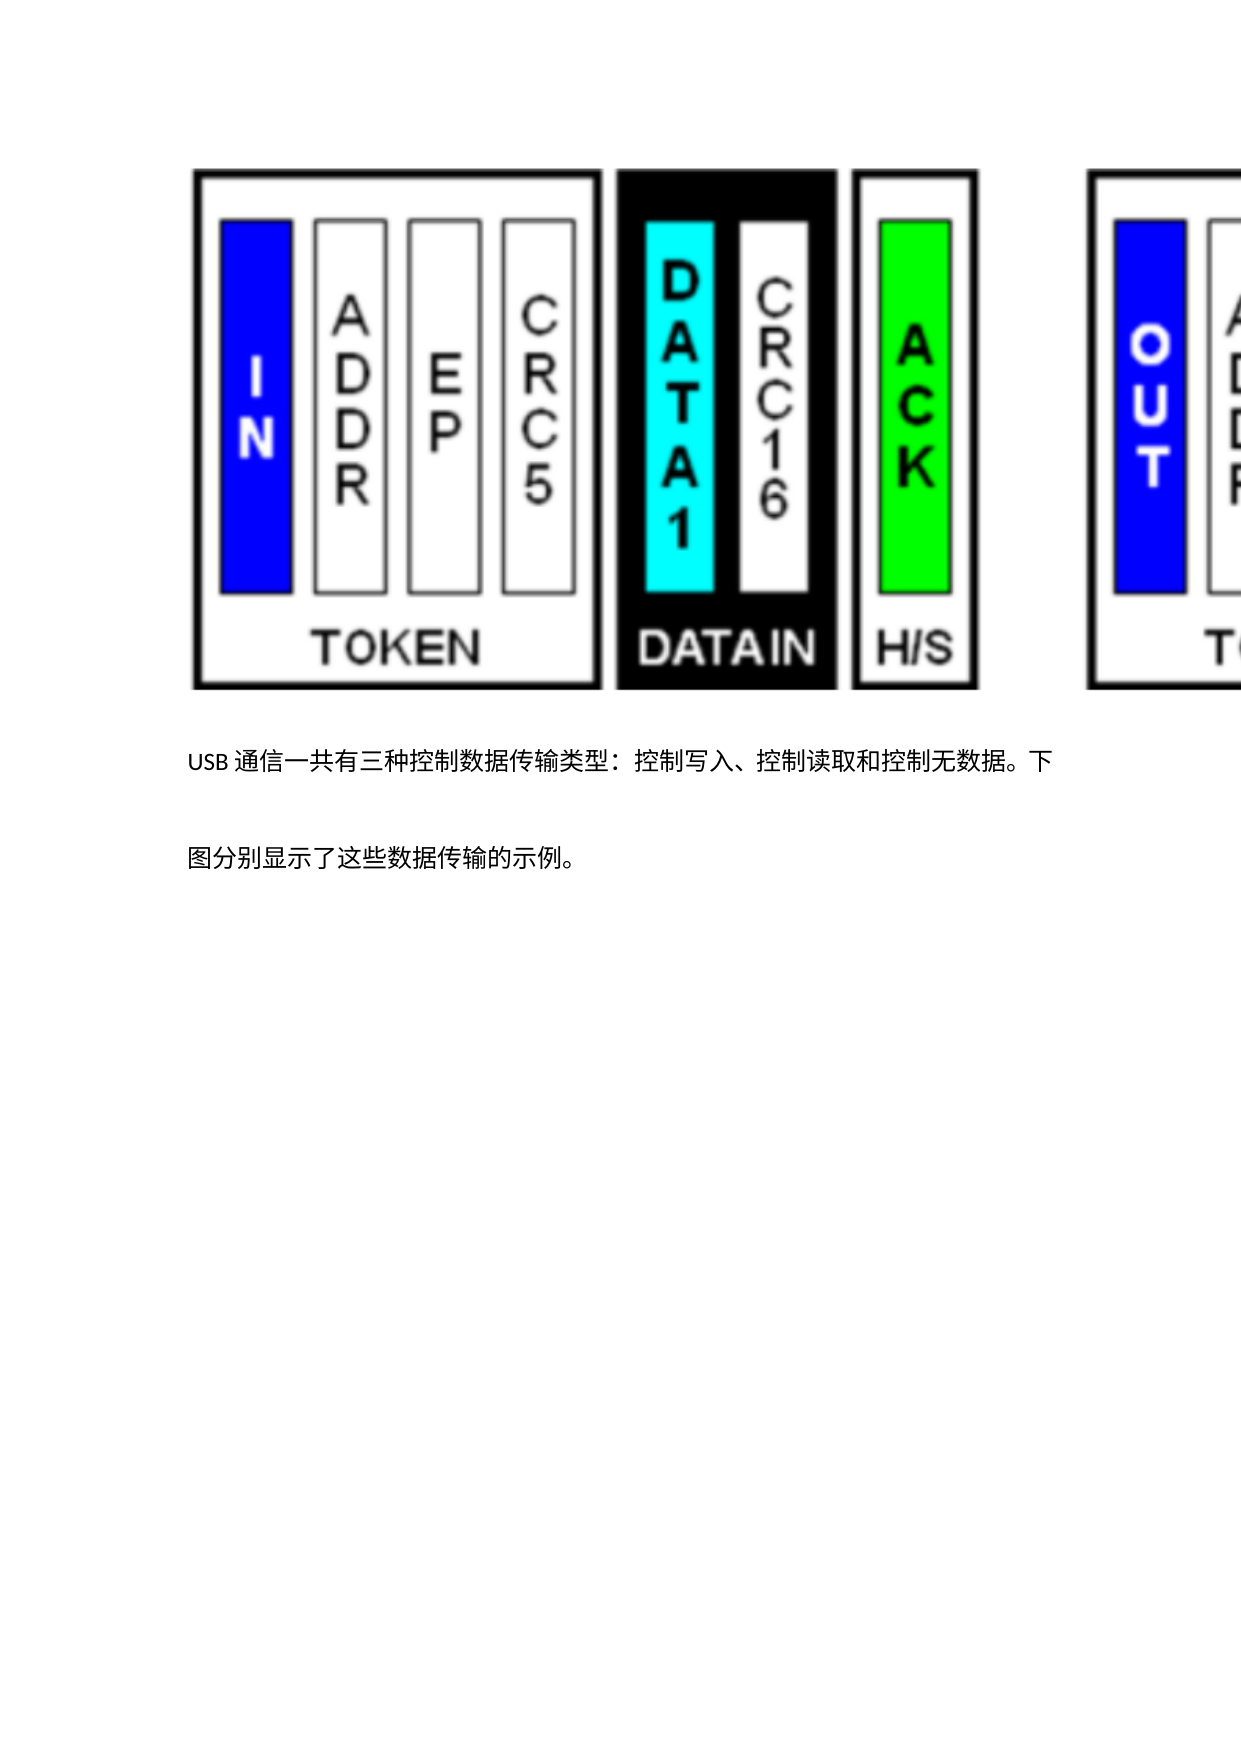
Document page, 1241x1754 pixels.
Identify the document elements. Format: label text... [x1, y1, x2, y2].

picture [187, 162, 1241, 698]
text USB 通信一共有三种控制数据传输类型：控制写入、控制读取和控制无数据。下图分别显示了这些数据传输的示例。 [187, 727, 1053, 889]
